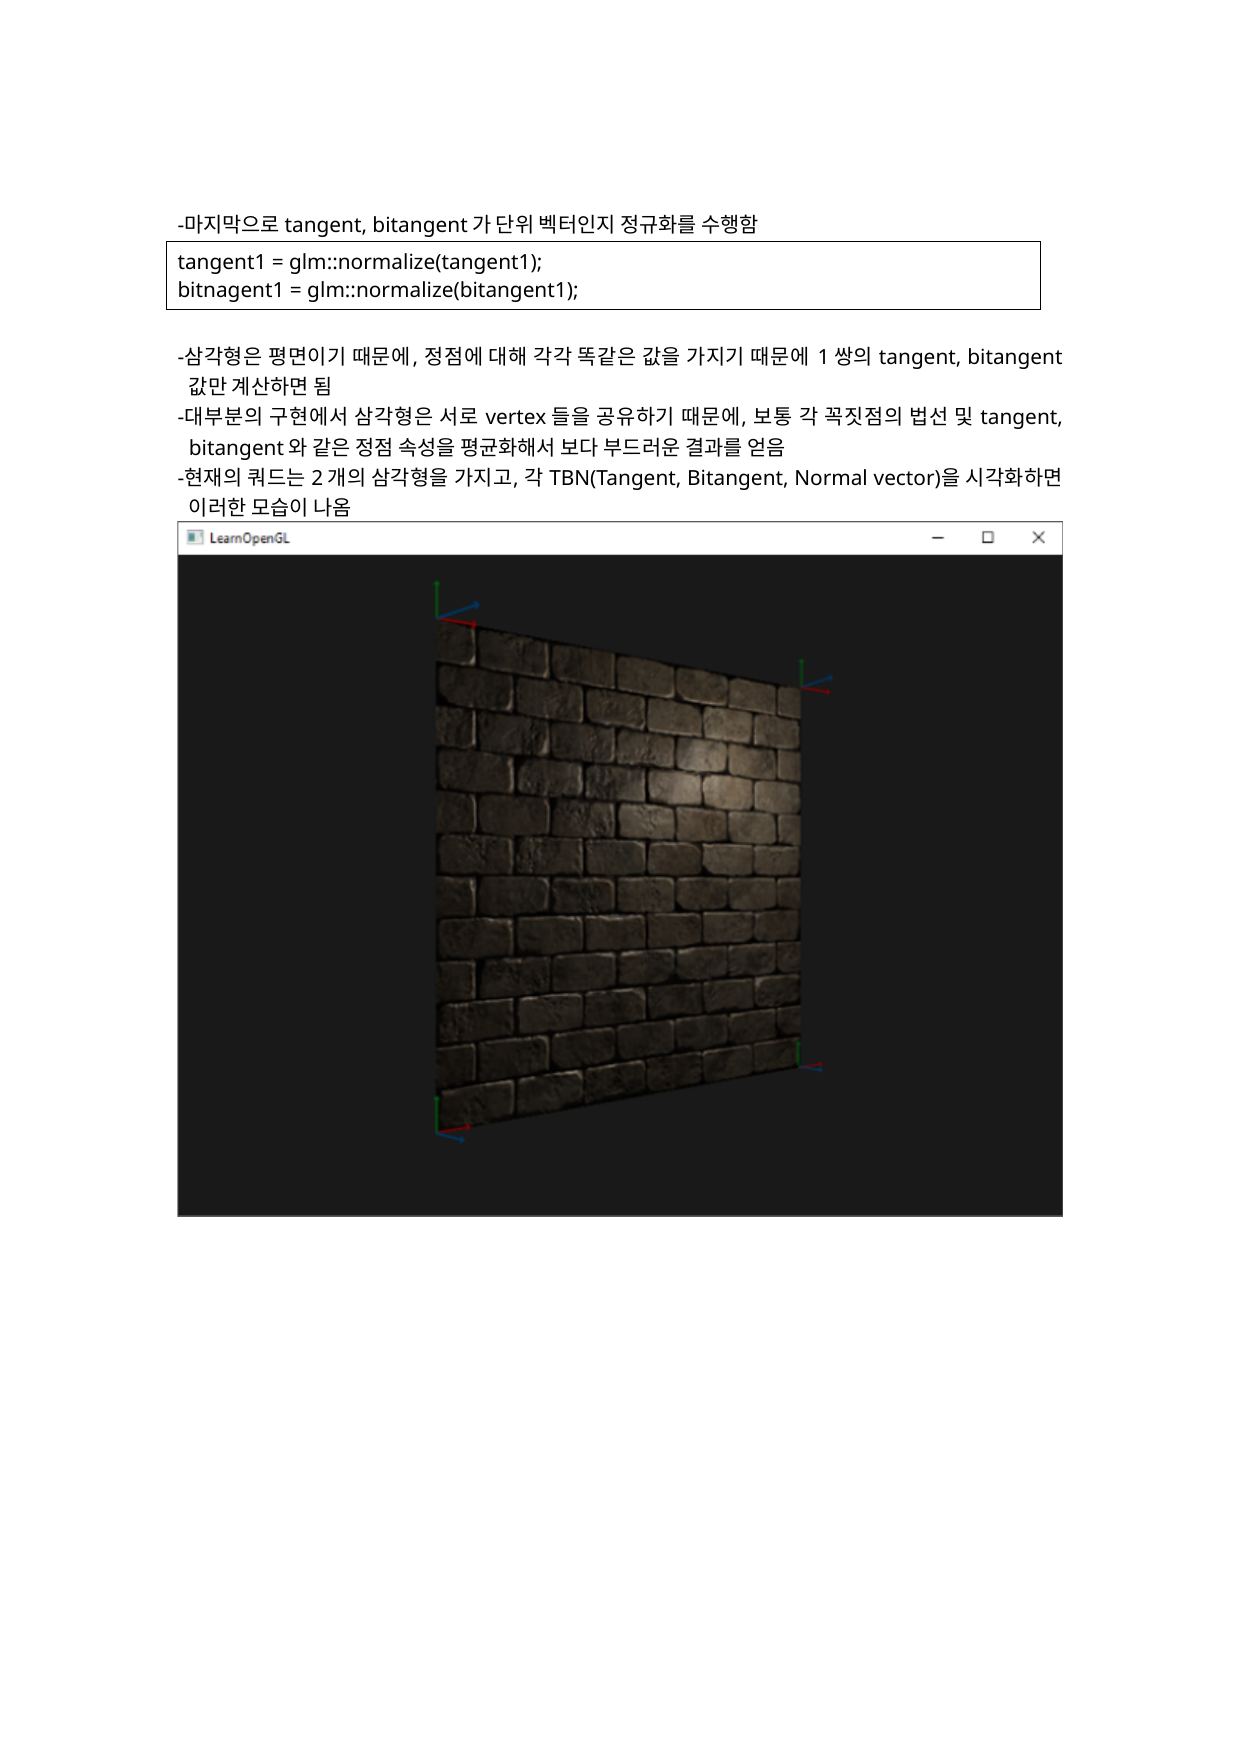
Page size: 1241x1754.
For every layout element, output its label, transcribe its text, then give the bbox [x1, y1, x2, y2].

text -현재의 쿼드는 2개의 삼각형을 가지고, 각 TBN(Tangent, Bitangent, Normal vector)을 시각화하면 이러한 모습이 나옴 [177, 461, 1063, 521]
text -삼각형은 평면이기 때문에, 정점에 대해 각각 똑같은 값을 가지기 때문에 1쌍의 tangent, bitangent값만 계산하면 됨 [177, 340, 1063, 401]
table_header tangent1 = glm::normalize(tangent1); bitnagent1 = glm::normalize(bitangent1); [167, 242, 1040, 309]
text -마지막으로 tangent, bitangent가 단위 벡터인지 정규화를 수행함 [169, 207, 1071, 241]
text -대부분의 구현에서 삼각형은 서로 vertex들을 공유하기 때문에, 보통 각 꼭짓점의 법선 및 tangent, bitangent와 같은 정점 속성을 평균화해서 보다 부드러운 결과를 얻음 [177, 401, 1063, 461]
picture [177, 521, 1063, 1217]
